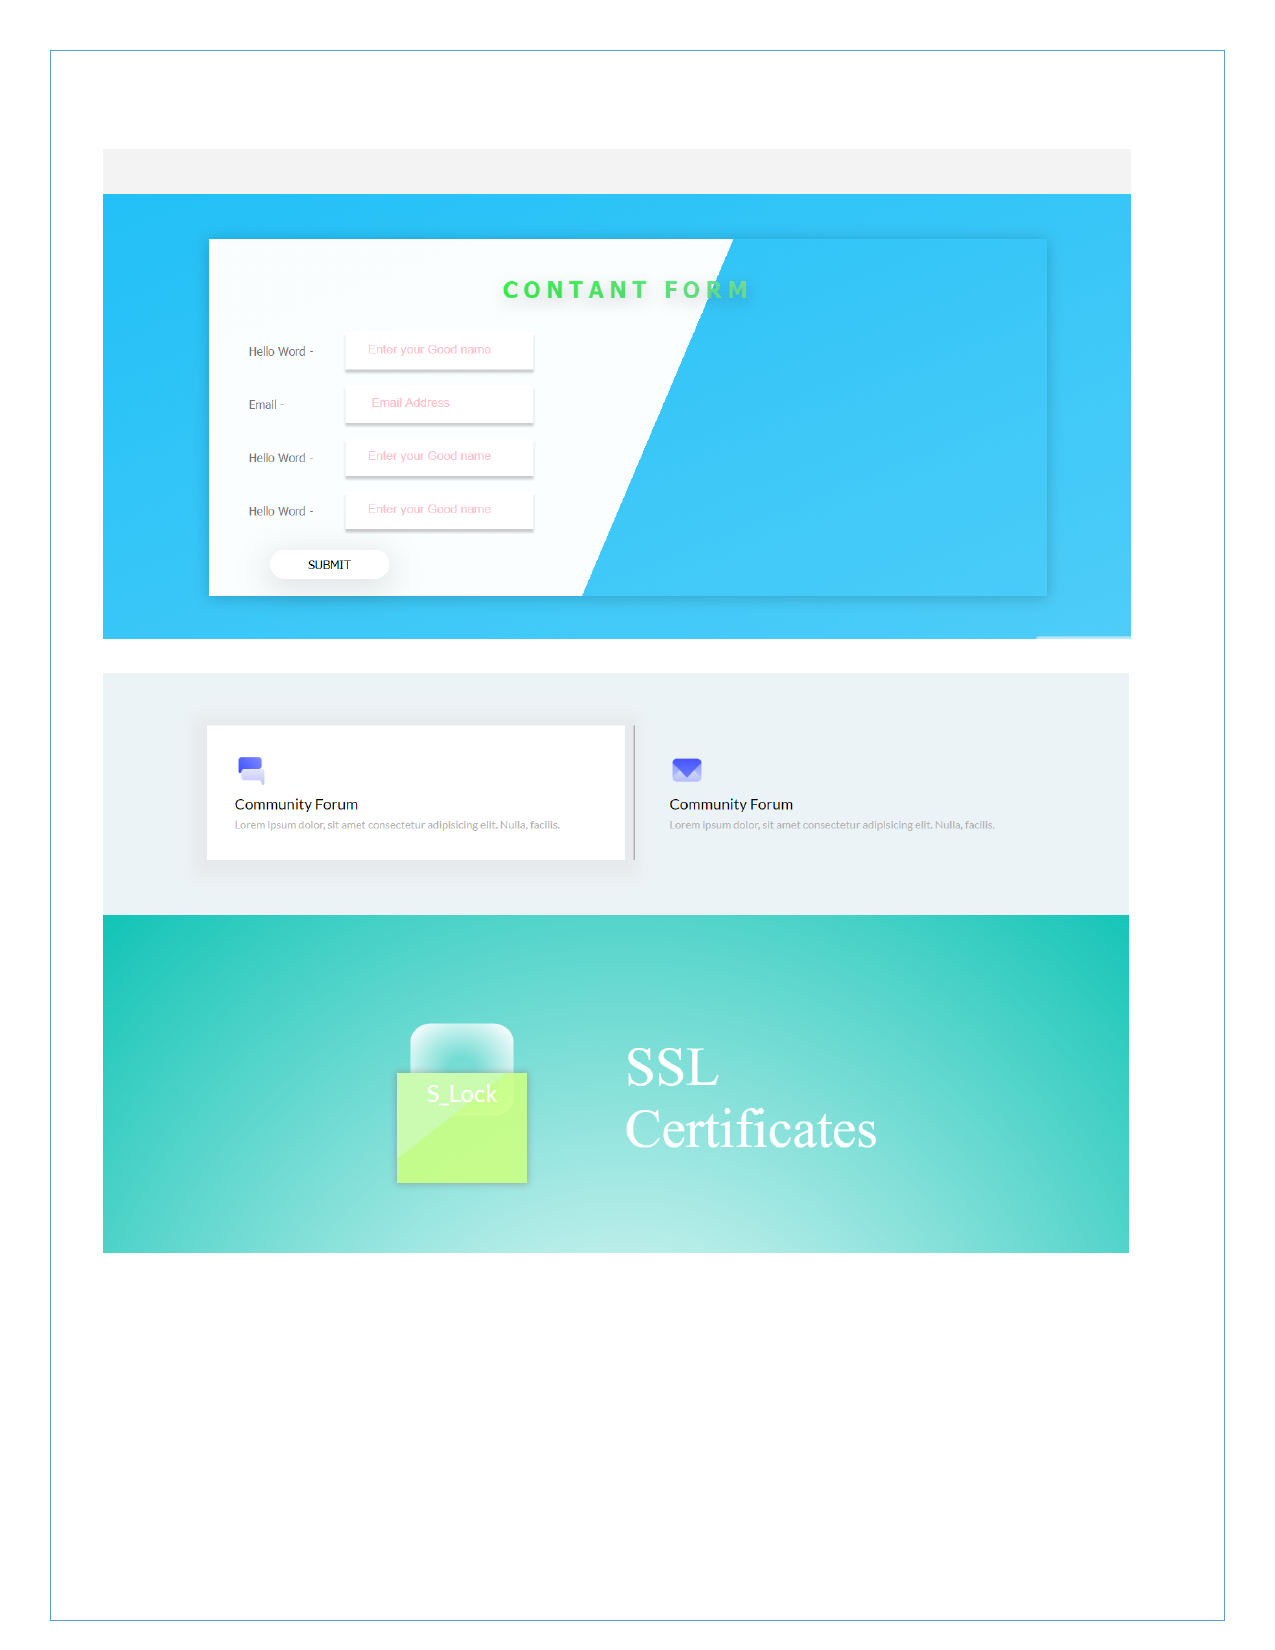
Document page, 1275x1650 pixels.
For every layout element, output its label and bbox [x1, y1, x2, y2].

picture [103, 149, 1131, 1253]
